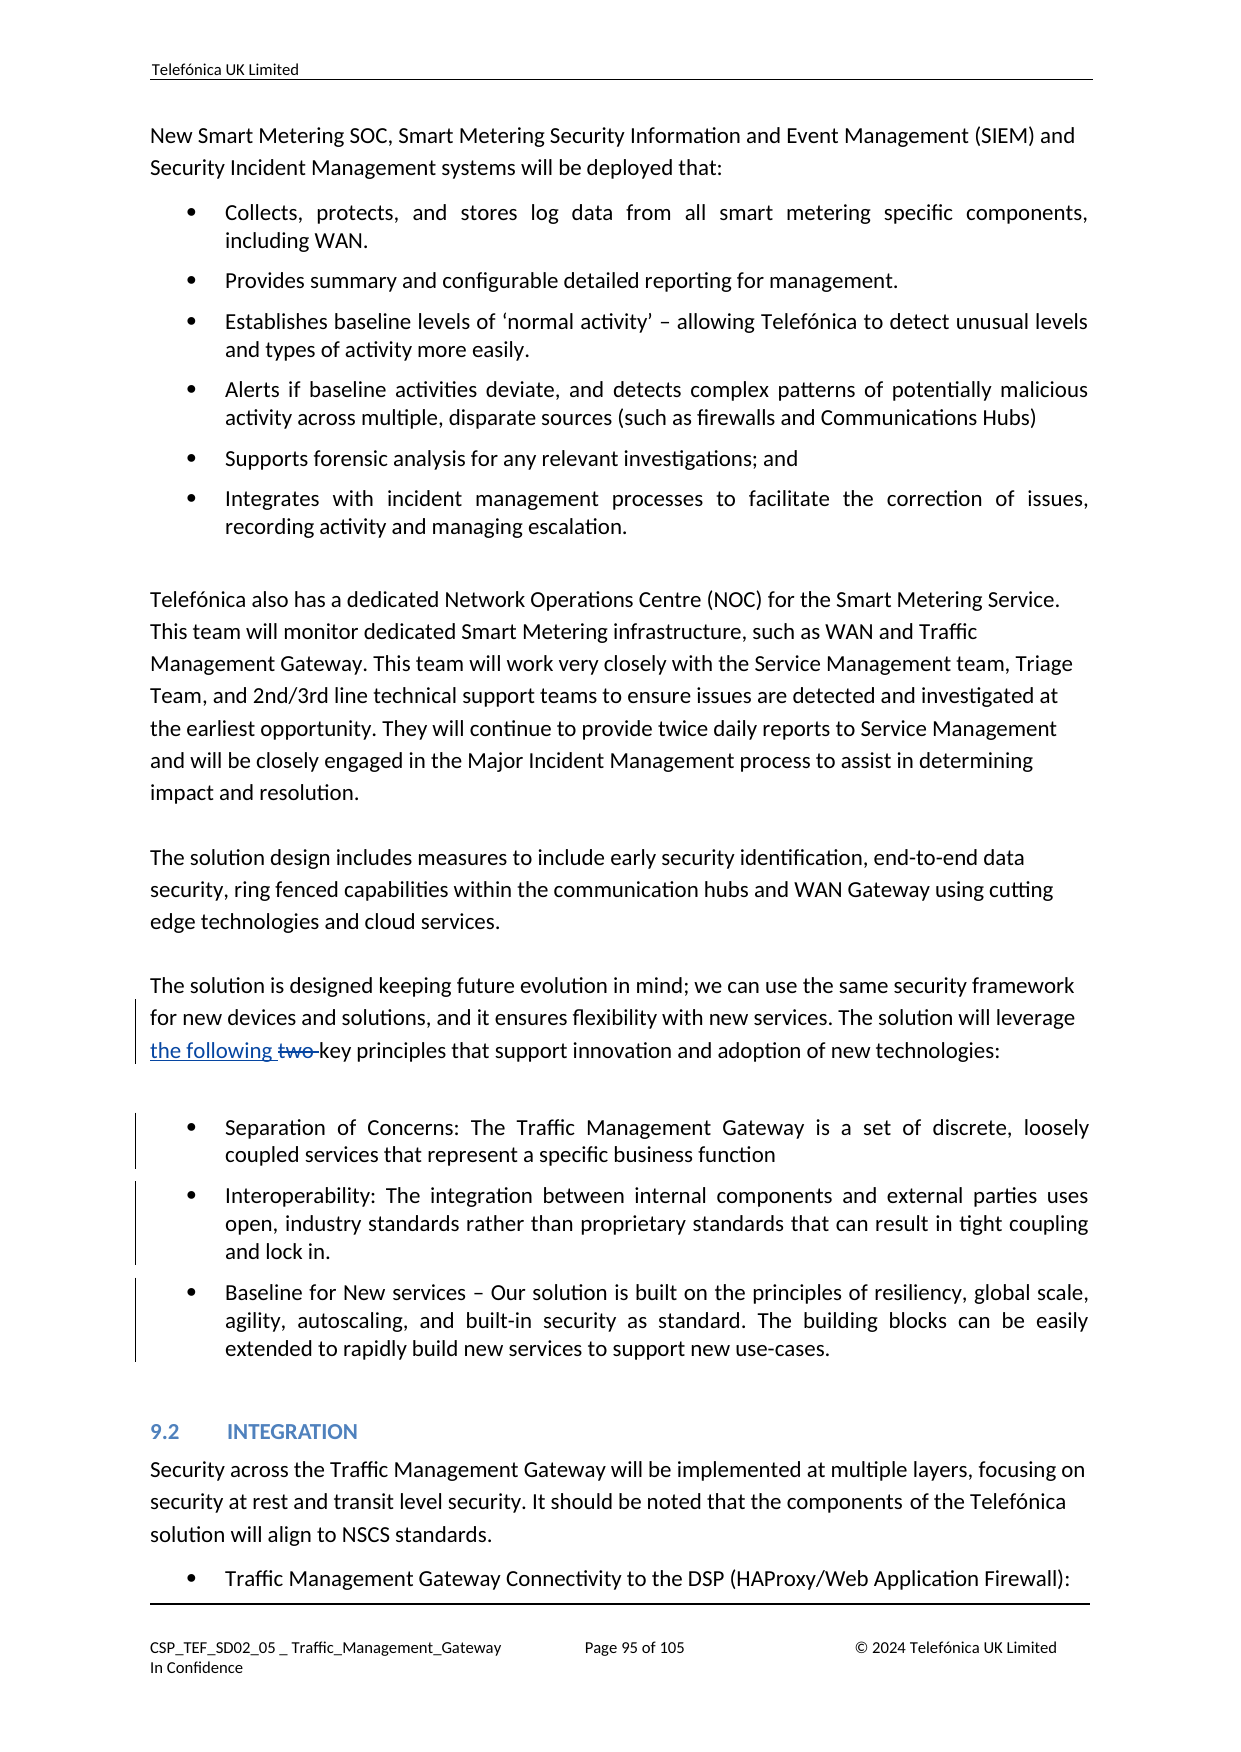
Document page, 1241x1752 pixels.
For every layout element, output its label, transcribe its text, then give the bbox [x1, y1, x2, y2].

text Supports forensic analysis for any relevant investigations; and [187, 444, 1090, 472]
text Alerts if baseline activities deviate, and detects complex patterns of potentially malicious activity across multiple, disparate sources (such as firewalls and Communications Hubs) [187, 375, 1090, 431]
text Telefónica also has a dedicated Network Operations Centre (NOC) for the Smart Metering Service. This team will monitor dedicated Smart Metering infrastructure, such as WAN and Traffic Management Gateway. This team will work very closely with the Service Management team, Triage Team, and 2nd/3rd line technical support teams to ensure issues are detected and investigated at the earliest opportunity. They will continue to provide twice daily reports to Service Management and will be closely engaged in the Major Incident Management process to assist in determining impact and resolution. [150, 585, 1090, 806]
text The solution is designed keeping future evolution in mind; we can use the same security framework for new devices and solutions, and it ensures flexibility with new services. The solution will leverage key principles that support innovation and adoption of new technologies: [150, 971, 1090, 1064]
text Provides summary and configurable detailed reporting for management. [187, 266, 1090, 294]
text Collects, protects, and stores log data from all smart metering specific components, including WAN. [187, 198, 1090, 254]
text Separation of Concerns: The Traffic Management Gateway is a set of discrete, loosely coupled services that represent a specific business function [187, 1113, 1090, 1169]
text Establishes baseline levels of ‘normal activity’ – allowing Telefónica to detect unusual levels and types of activity more easily. [187, 307, 1090, 363]
text Traffic Management Gateway Connectivity to the DSP (HAProxy/Web Application Firewall): [187, 1564, 1090, 1592]
text Interoperability: The integration between internal components and external parties uses open, industry standards rather than proprietary standards that can result in tight coupling and lock in. [187, 1181, 1090, 1265]
text New Smart Metering SOC, Smart Metering Security Information and Event Management (SIEM) and Security Incident Management systems will be deployed that: [150, 121, 1090, 181]
text Baseline for New services – Our solution is built on the principles of resiliency, global scale, agility, autoscaling, and built-in security as standard. The building blocks can be easily extended to rapidly build new services to support new use-cases. [187, 1278, 1090, 1362]
subtitle INTEGRATION [150, 1417, 1090, 1445]
text Integrates with incident management processes to facilitate the correction of issues, recording activity and managing escalation. [187, 484, 1090, 540]
text The solution design includes measures to include early security identification, end-to-end data security, ring fenced capabilities within the communication hubs and WAN Gateway using cutting edge technologies and cloud services. [150, 843, 1090, 935]
text Security across the Traffic Management Gateway will be implemented at multiple layers, focusing on security at rest and transit level security. It should be noted that the components of the Telefónica solution will align to NSCS standards. [150, 1455, 1090, 1548]
